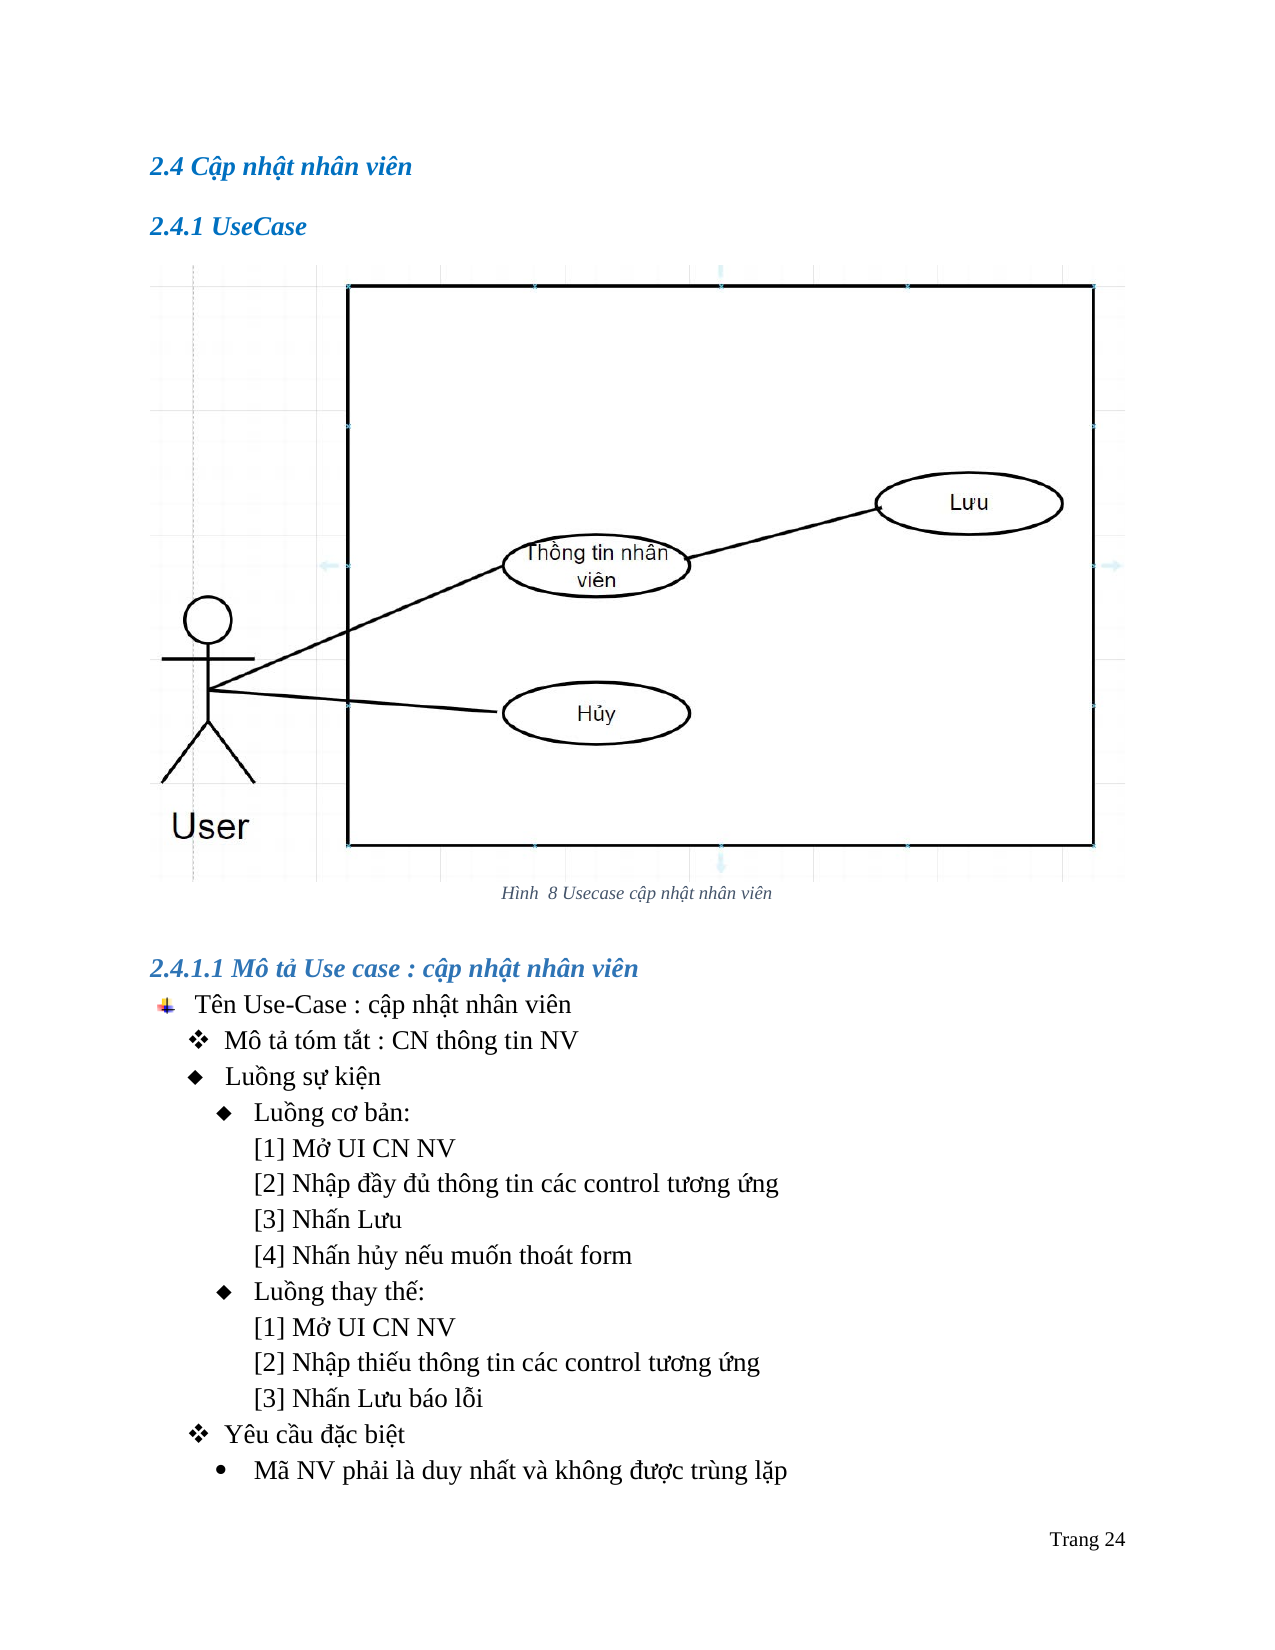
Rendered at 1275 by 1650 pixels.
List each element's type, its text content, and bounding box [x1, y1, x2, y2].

subtitle 2.4.1.1 Mô tả Use case : cập nhật nhân viên [150, 952, 1125, 984]
text [3] Nhấn Lưu báo lỗi [253, 1382, 1125, 1413]
list Yêu cầu đặc biệt [186, 1418, 1125, 1449]
text Hình 8 Usecase cập nhật nhân viên [150, 882, 1125, 903]
text [2] Nhập đầy đủ thông tin các control tương ứng [253, 1167, 1125, 1199]
list Luồng cơ bản: [216, 1096, 1125, 1127]
list Tên Use-Case : cập nhật nhân viên [157, 988, 1125, 1019]
text [2] Nhập thiếu thông tin các control tương ứng [253, 1346, 1125, 1377]
list Luồng sự kiện [187, 1060, 1125, 1091]
subtitle 2.4 Cập nhật nhân viên [150, 150, 1125, 181]
list Mã NV phải là duy nhất và không được trùng lặp [216, 1454, 1125, 1485]
subtitle 2.4.1 UseCase [150, 210, 1125, 241]
picture [150, 265, 1125, 882]
list Luồng thay thế: [216, 1275, 1125, 1306]
text [1] Mở UI CN NV [253, 1132, 1125, 1163]
list Mô tả tóm tắt : CN thông tin NV [186, 1024, 1125, 1055]
picture [157, 996, 175, 1014]
text [1] Mở UI CN NV [253, 1311, 1125, 1342]
text [3] Nhấn Lưu [253, 1203, 1125, 1234]
text [4] Nhấn hủy nếu muốn thoát form [253, 1239, 1125, 1270]
